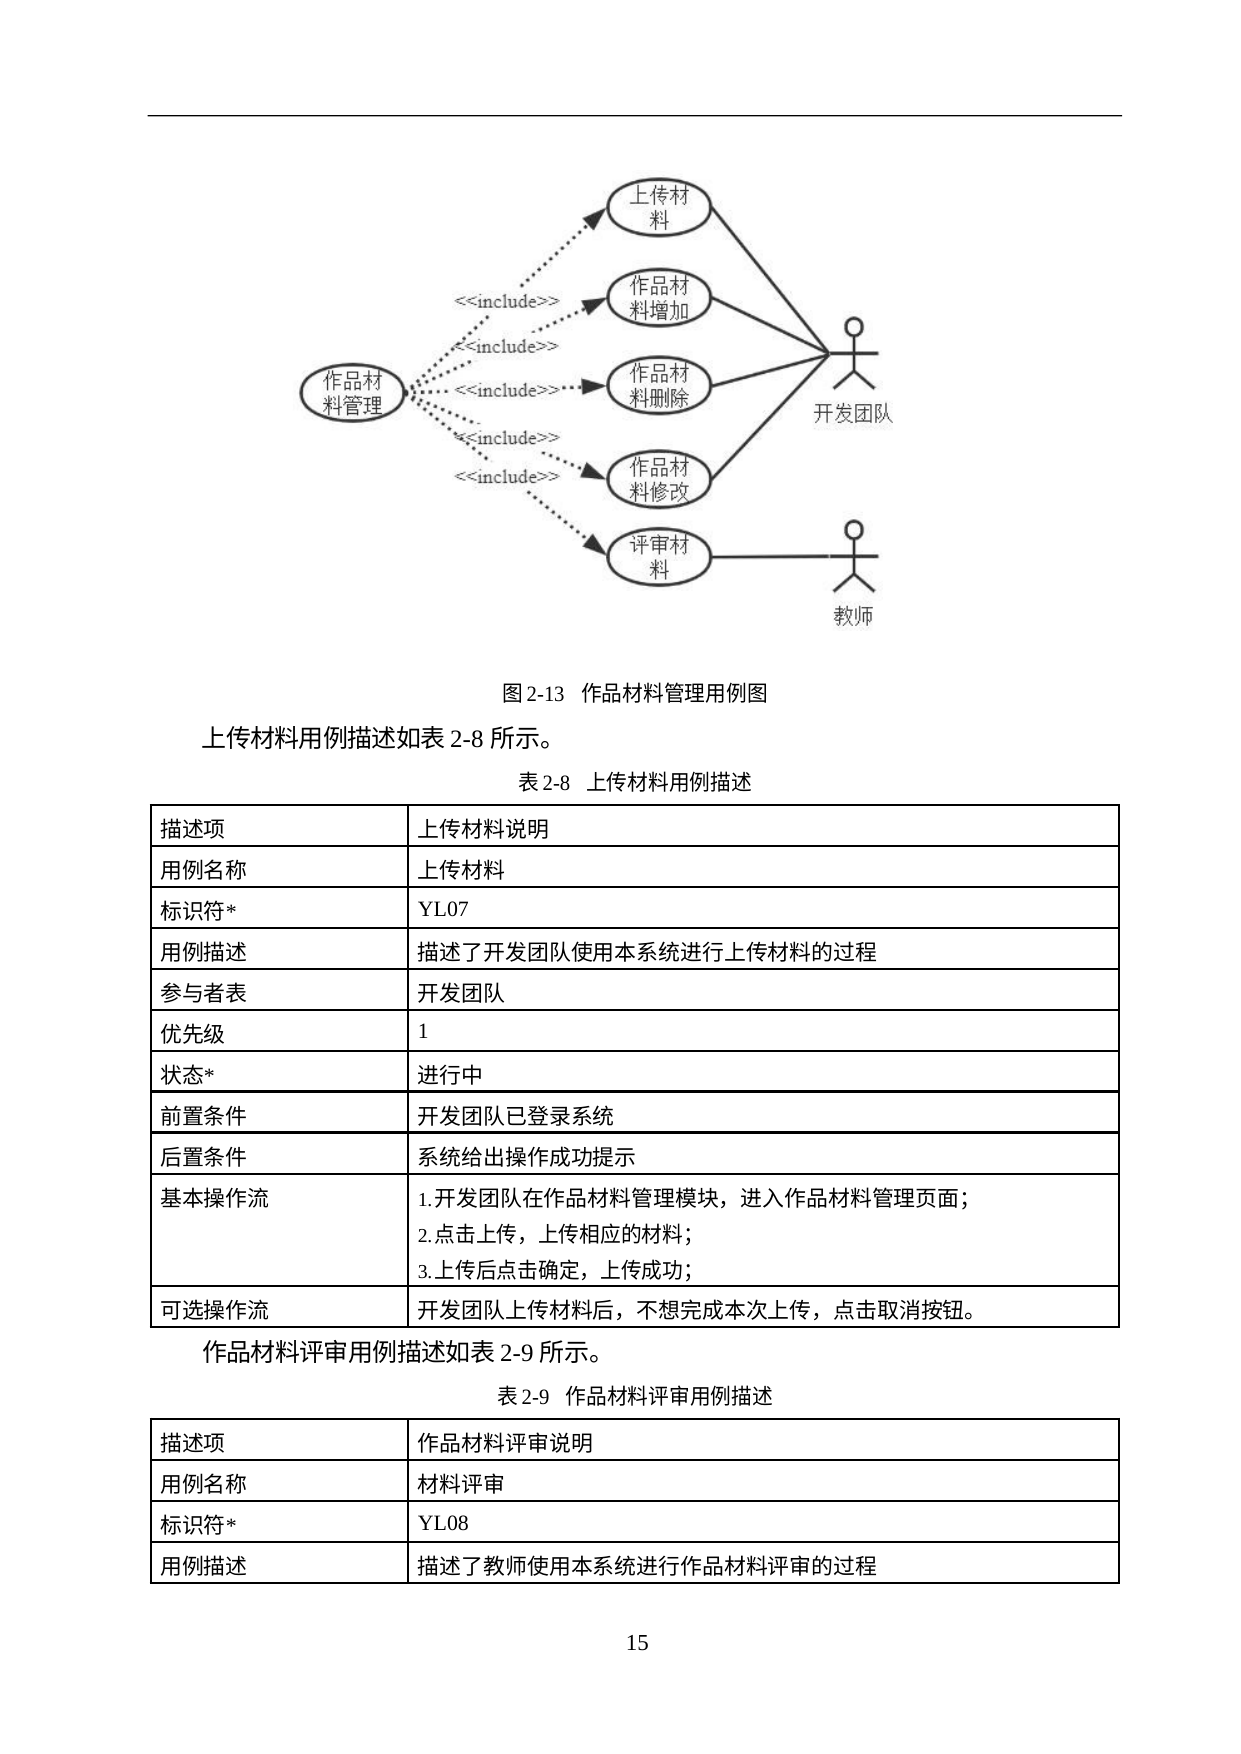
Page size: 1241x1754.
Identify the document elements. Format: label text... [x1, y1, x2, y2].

table_cell 描述了开发团队使用本系统进行上传材料的过程 [409, 929, 1118, 967]
text 表 2-9 作品材料评审用例描述 [135, 1379, 1134, 1411]
table_header 描述项 [152, 806, 407, 845]
table_cell 前置条件 [152, 1093, 407, 1131]
table_cell 材料评审 [409, 1461, 1118, 1499]
text 图 2-13 作品材料管理用例图 [135, 676, 1134, 708]
table_cell 用例名称 [152, 1461, 407, 1499]
table_header 作品材料评审说明 [409, 1420, 1118, 1459]
table_cell 1 [409, 1011, 1118, 1049]
table_cell YL08 [409, 1502, 1118, 1541]
subtitle 上传材料用例描述如表 2-8 所示。 [135, 718, 631, 755]
table_header 上传材料说明 [409, 806, 1118, 845]
picture [292, 170, 893, 631]
table_cell YL07 [409, 888, 1118, 927]
table_cell 开发团队 [409, 970, 1118, 1008]
table_cell 标识符* [152, 1502, 407, 1541]
table_cell 后置条件 [152, 1134, 407, 1172]
table_cell 用例名称 [152, 847, 407, 886]
subtitle 作品材料评审用例描述如表 2-9 所示。 [135, 1332, 681, 1369]
table_cell 基本操作流 [152, 1175, 407, 1285]
table_cell 描述了教师使用本系统进行作品材料评审的过程 [409, 1543, 1118, 1582]
table_cell 用例描述 [152, 929, 407, 967]
table_cell 进行中 [409, 1052, 1118, 1090]
table_cell 可选操作流 [152, 1287, 407, 1326]
table_cell 用例描述 [152, 1543, 407, 1582]
table_cell 状态* [152, 1052, 407, 1090]
table_cell 标识符* [152, 888, 407, 927]
table_header 描述项 [152, 1420, 407, 1459]
table_cell 开发团队上传材料后，不想完成本次上传，点击取消按钮。 [409, 1287, 1118, 1326]
table_cell 优先级 [152, 1011, 407, 1049]
table_cell 参与者表 [152, 970, 407, 1008]
table_cell 开发团队已登录系统 [409, 1093, 1118, 1131]
table_cell 系统给出操作成功提示 [409, 1134, 1118, 1172]
table_cell 开发团队在作品材料管理模块，进入作品材料管理页面； 点击上传，上传相应的材料； 上传后点击确定，上传成功； [409, 1175, 1118, 1285]
text 表 2-8 上传材料用例描述 [425, 765, 845, 797]
table_cell 上传材料 [409, 847, 1118, 886]
